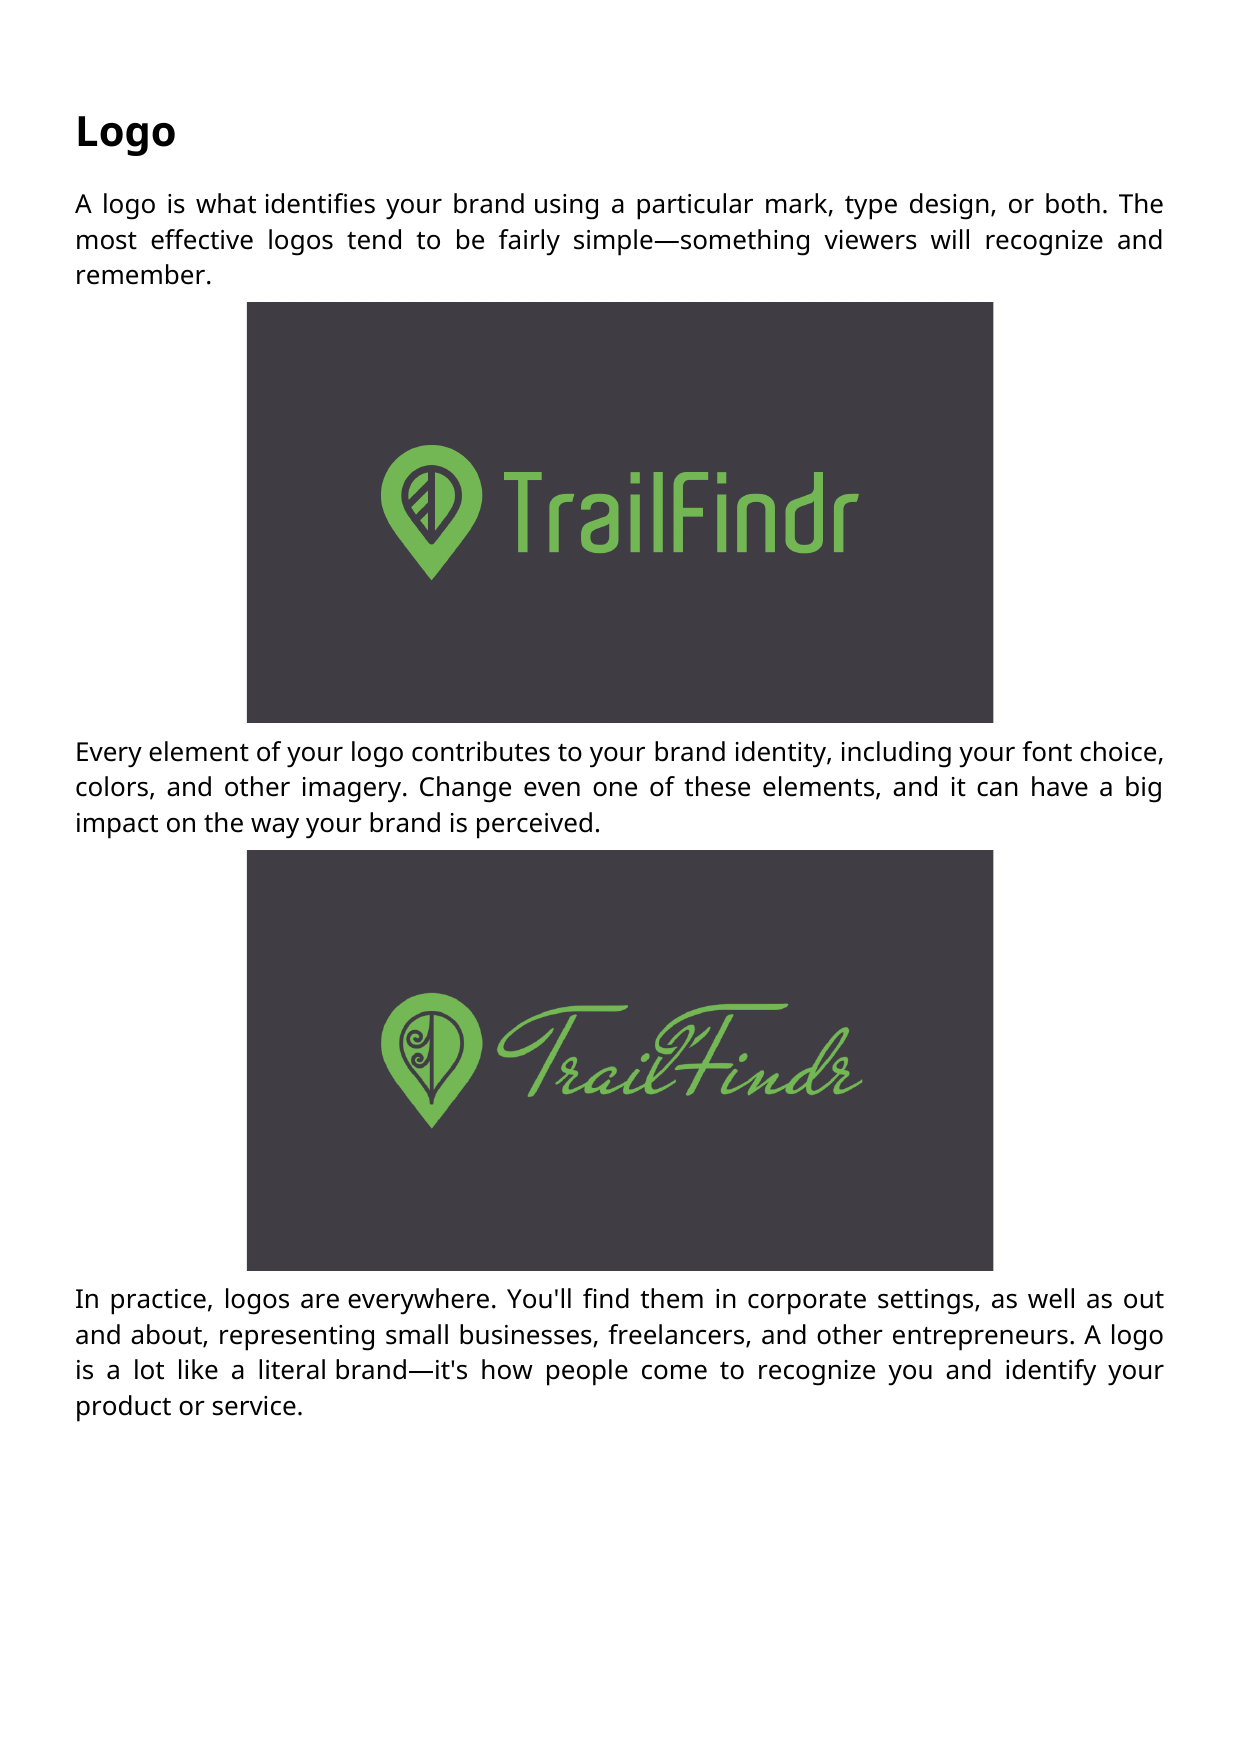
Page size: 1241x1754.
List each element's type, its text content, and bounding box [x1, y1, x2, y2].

picture [246, 302, 994, 723]
text A logo is what identifies your brand using a particular mark, type design, or both. The most effective logos tend to be fairly simple—something viewers will recognize and remember. [75, 186, 1165, 292]
subtitle Logo [75, 102, 1165, 159]
text Every element of your logo contributes to your brand identity, including your font choice, colors, and other imagery. Change even one of these elements, and it can have a big impact on the way your brand is perceived. [75, 733, 1165, 840]
text In practice, logos are everywhere. You'll find them in corporate settings, as well as out and about, representing small businesses, freelancers, and other entrepreneurs. A logo is a lot like a literal brand—it's how people come to recognize you and identify your product or service. [75, 1281, 1165, 1423]
picture [246, 850, 994, 1271]
